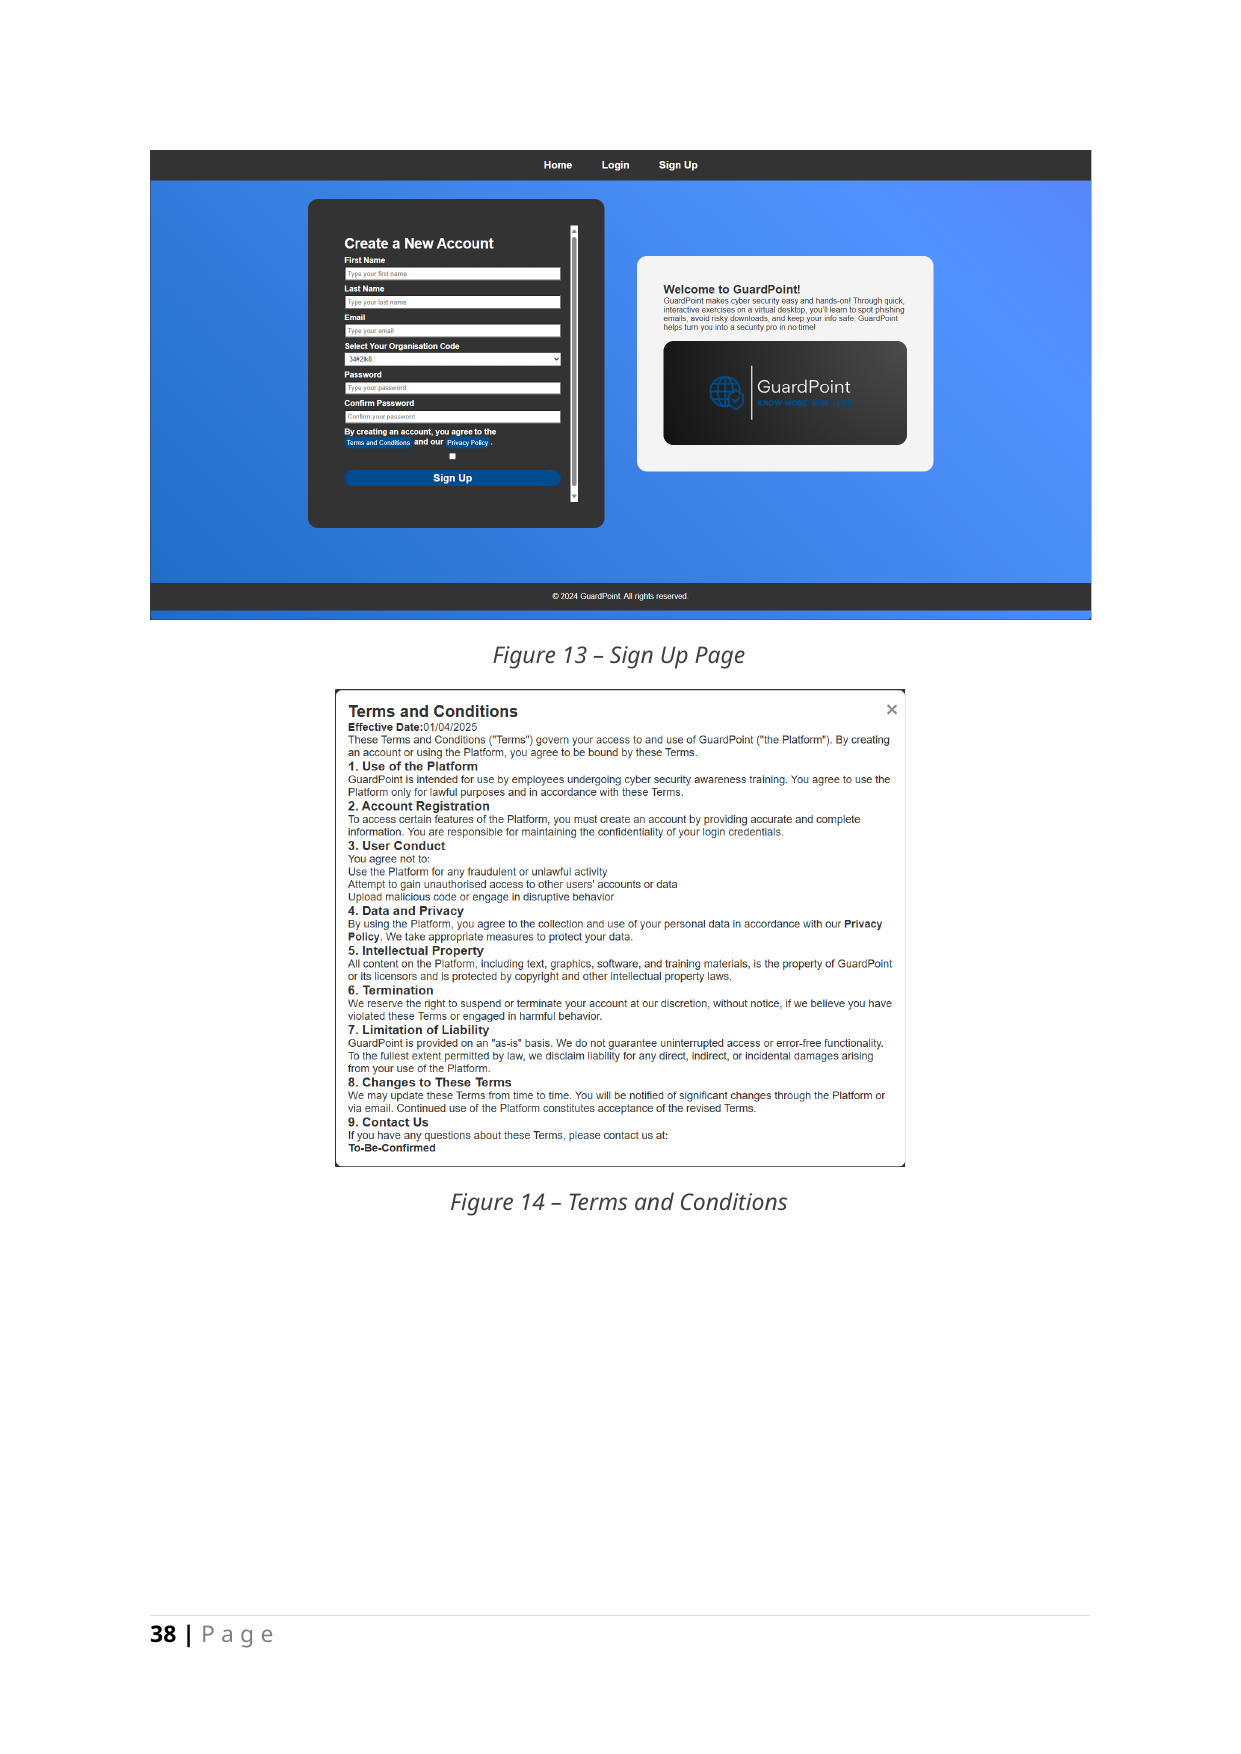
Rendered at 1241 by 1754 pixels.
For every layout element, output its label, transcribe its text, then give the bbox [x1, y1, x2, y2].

text Figure 14 – Terms and Conditions [150, 1186, 1090, 1217]
picture [150, 150, 1092, 620]
picture [335, 689, 906, 1167]
text Figure 13 – Sign Up Page [150, 639, 1090, 670]
